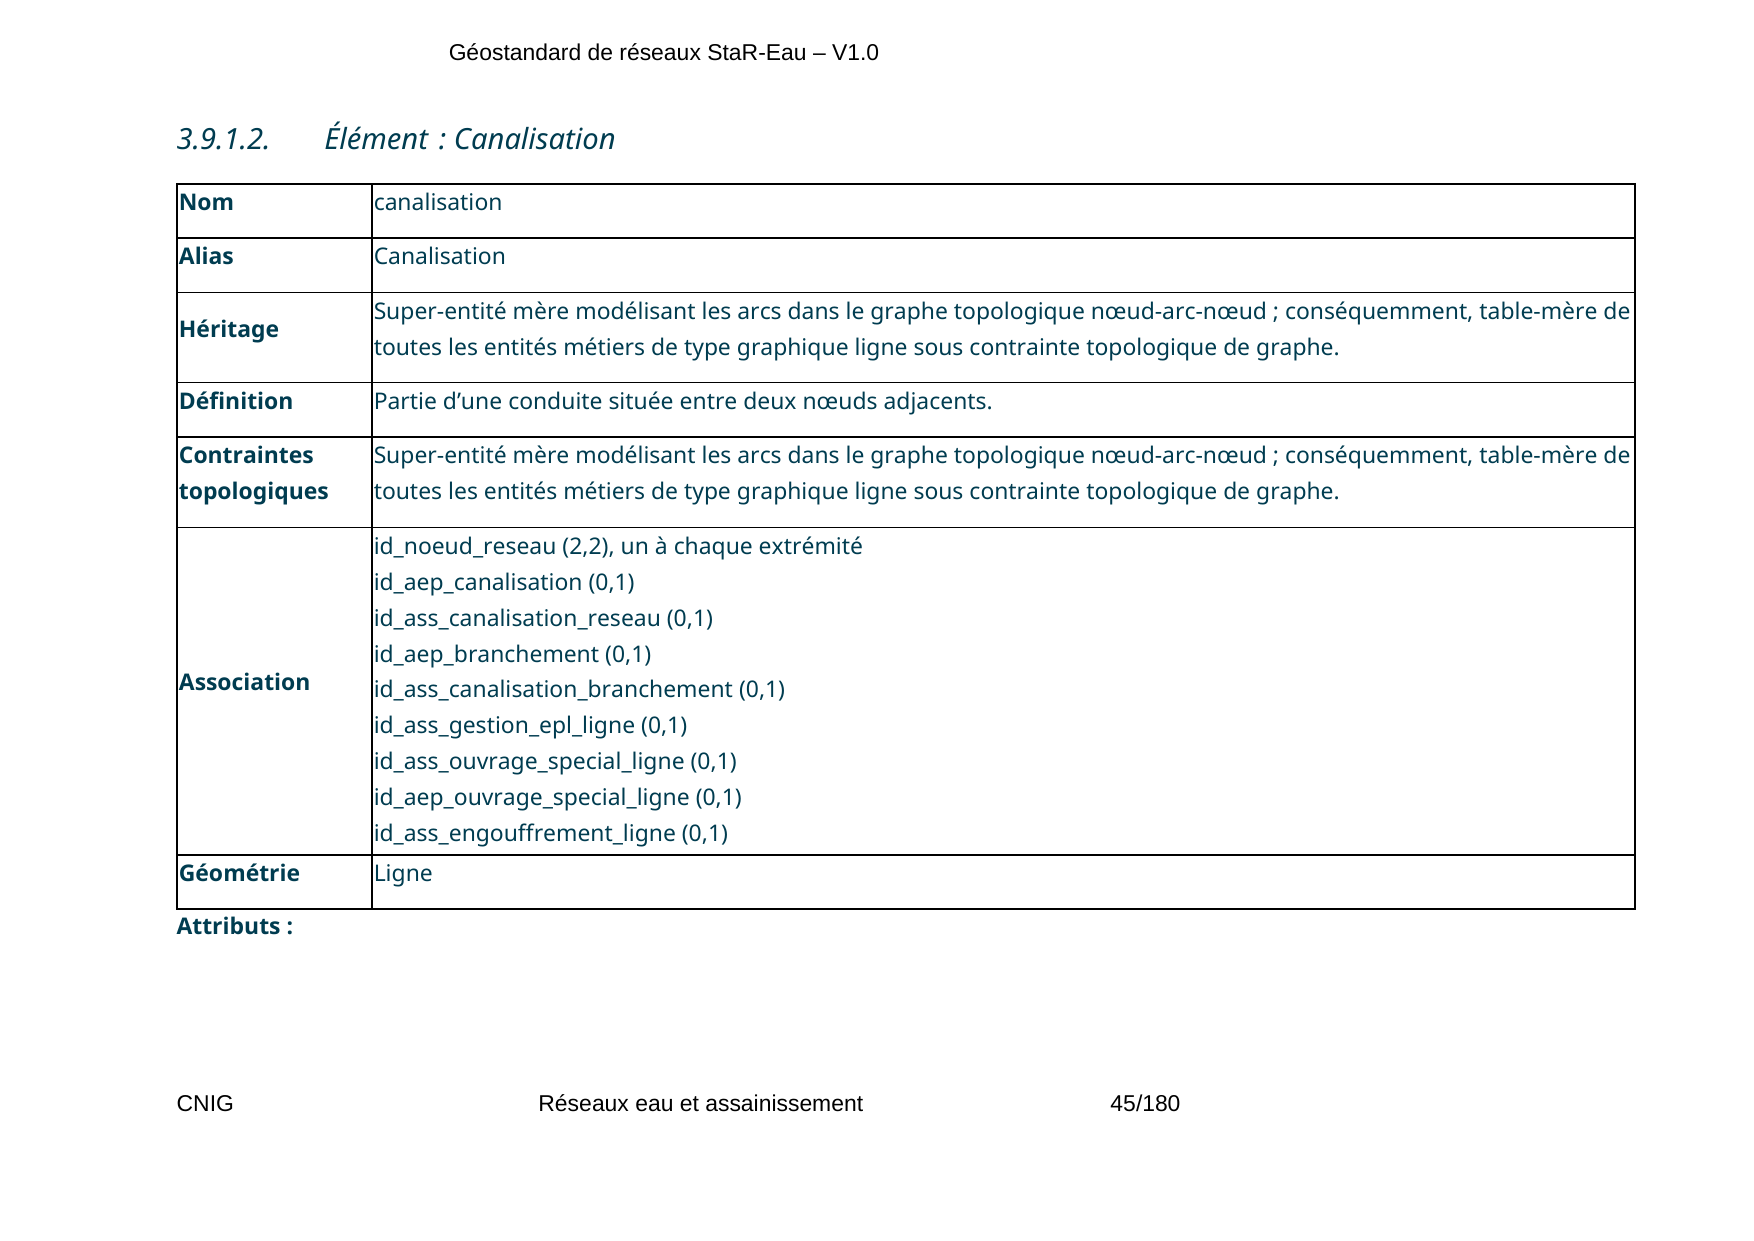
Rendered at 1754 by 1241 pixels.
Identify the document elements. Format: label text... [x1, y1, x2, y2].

table_cell Alias [178, 239, 371, 292]
table_cell Super-entité mère modélisant les arcs dans le graphe topologique nœud-arc-nœud ; conséquemment, table-mère de toutes les entités métiers de type graphique ligne sous contrainte topologique de graphe. [373, 438, 1634, 527]
table_cell Héritage [178, 293, 371, 382]
table_cell Association [178, 528, 371, 854]
table_cell Partie d’une conduite située entre deux nœuds adjacents. [373, 383, 1634, 436]
table_cell Ligne [373, 856, 1634, 908]
subtitle Élément : Canalisation [176, 118, 1636, 158]
table_header Nom [178, 185, 371, 237]
table_header canalisation [373, 185, 1634, 237]
table_cell Contraintes topologiques [178, 438, 371, 527]
table_cell Canalisation [373, 239, 1634, 292]
table_cell id_noeud_reseau (2,2), un à chaque extrémité id_aep_canalisation (0,1) id_ass_canalisation_reseau (0,1) id_aep_branchement (0,1) id_ass_canalisation_branchement (0,1) id_ass_gestion_epl_ligne (0,1) id_ass_ouvrage_special_ligne (0,1) id_aep_ouvrage_special_ligne (0,1) id_ass_engouffrement_ligne (0,1) [373, 528, 1634, 854]
text Attributs : [176, 910, 1636, 941]
table_cell Géométrie [178, 856, 371, 908]
table_cell Super-entité mère modélisant les arcs dans le graphe topologique nœud-arc-nœud ; conséquemment, table-mère de toutes les entités métiers de type graphique ligne sous contrainte topologique de graphe. [373, 293, 1634, 382]
table_cell Définition [178, 383, 371, 436]
